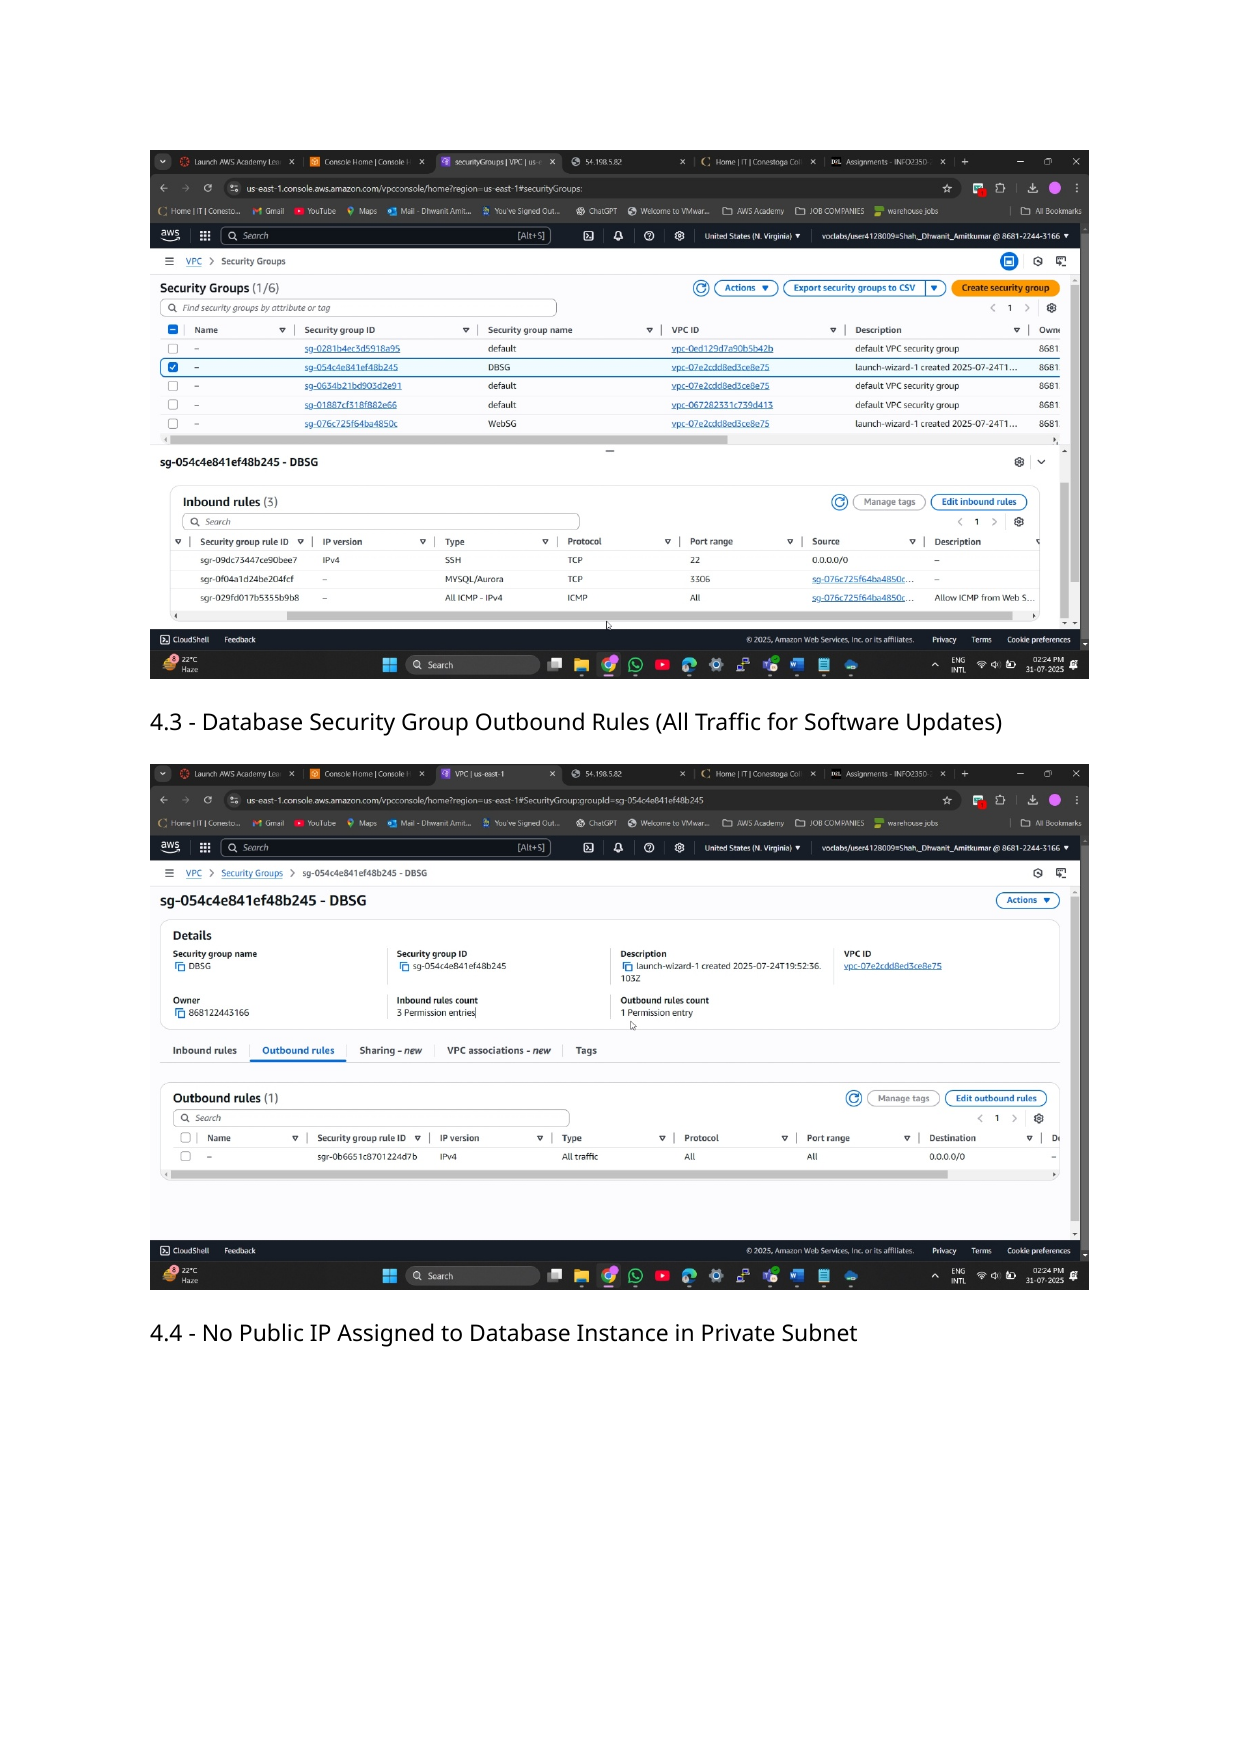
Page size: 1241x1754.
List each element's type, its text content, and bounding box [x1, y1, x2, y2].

picture [150, 150, 1089, 679]
text 4.4 - No Public IP Assigned to Database Instance in Private Subnet [150, 1317, 1090, 1348]
picture [150, 764, 1089, 1290]
text 4.3 - Database Security Group Outbound Rules (All Traffic for Software Updates) [150, 706, 1090, 737]
